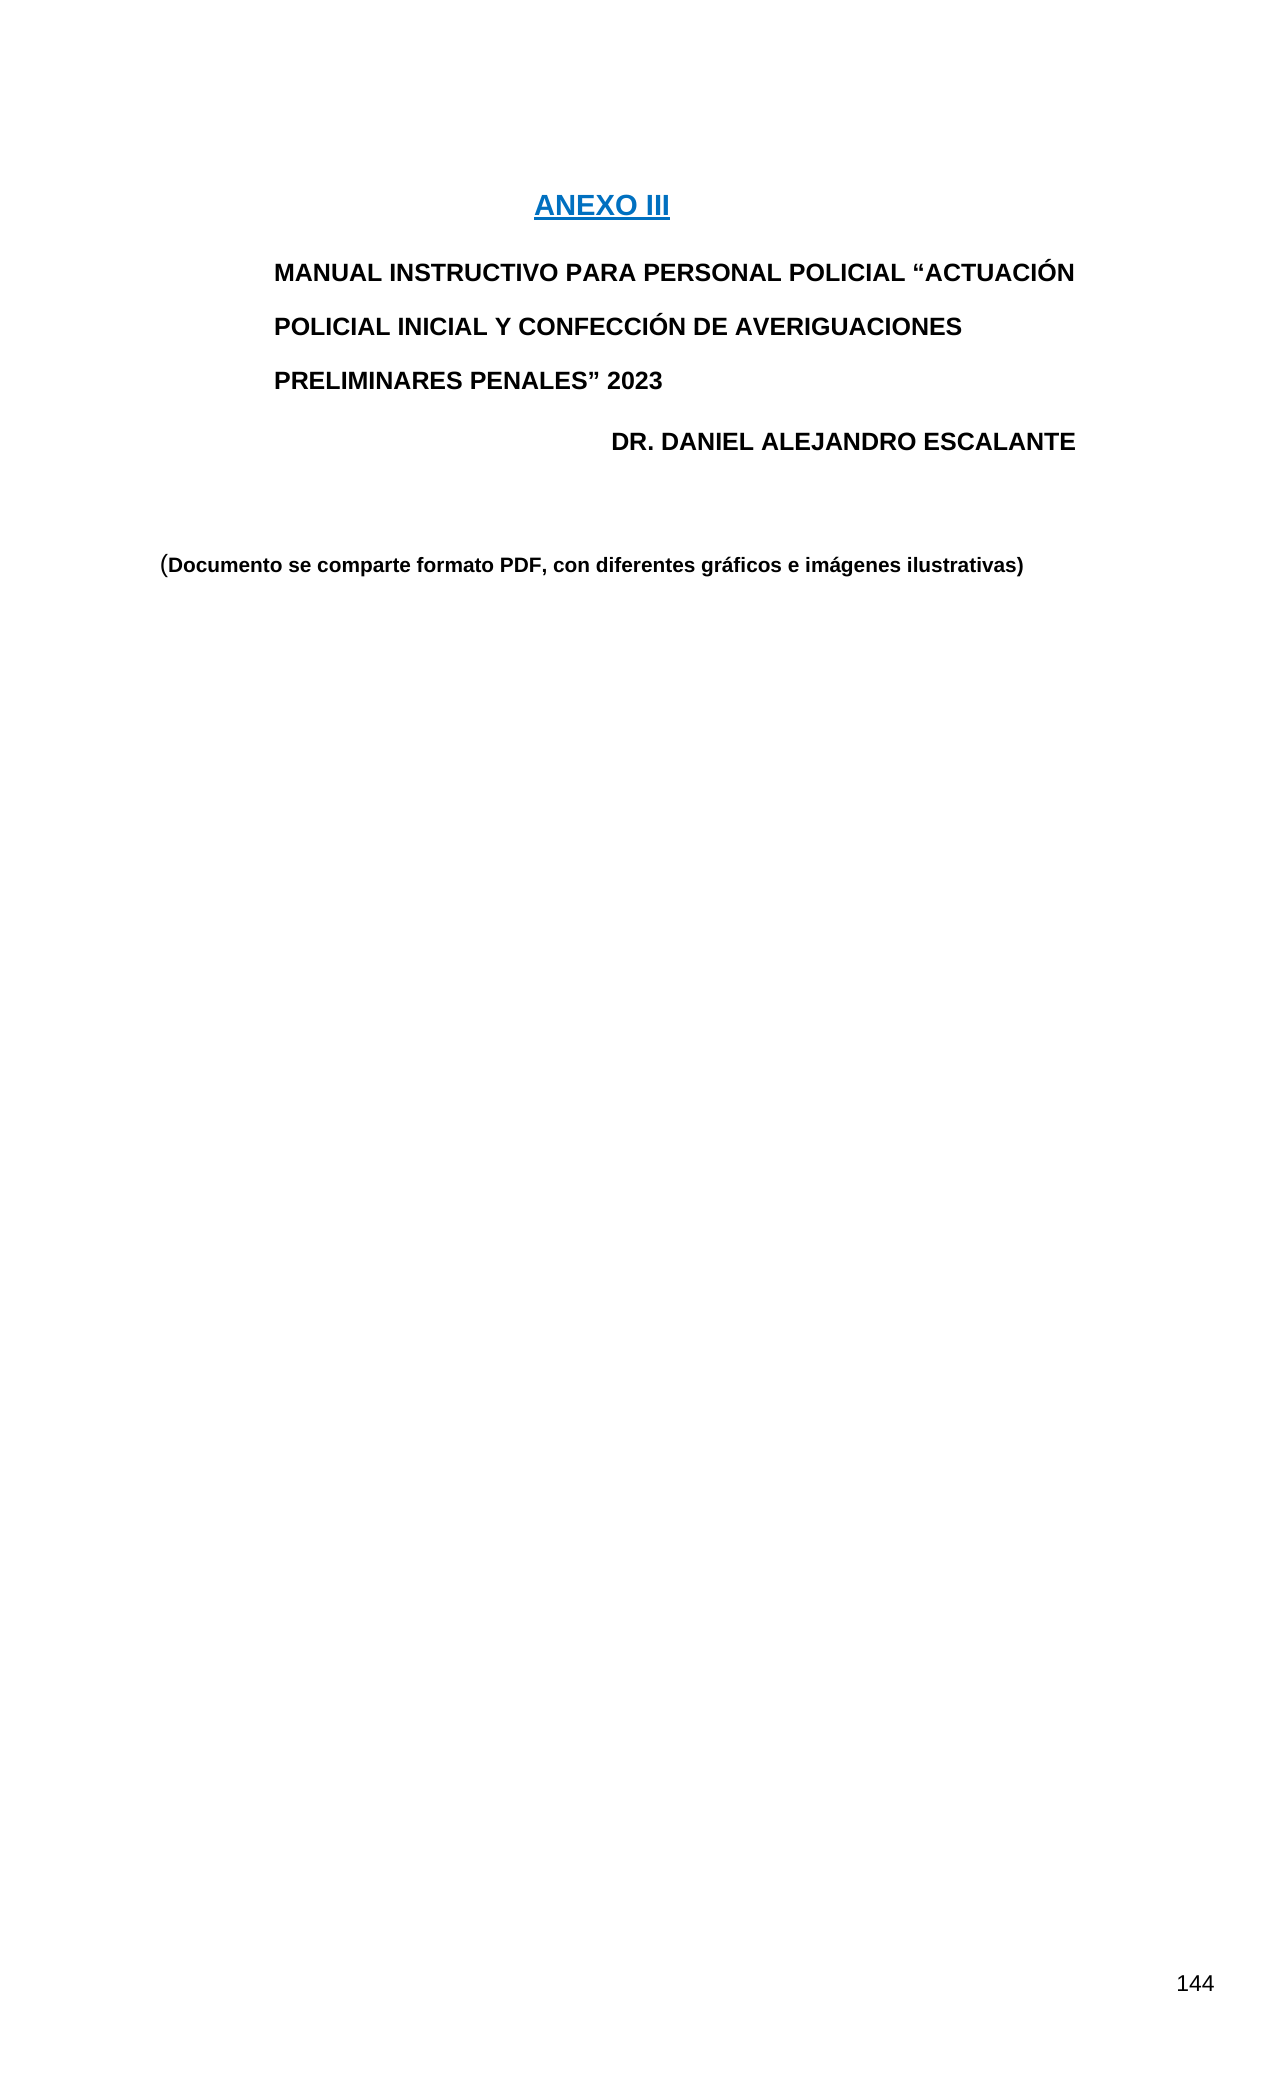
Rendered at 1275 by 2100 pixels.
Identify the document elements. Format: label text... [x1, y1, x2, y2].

subtitle ANEXO III [534, 188, 1204, 221]
subtitle (Documento se comparte formato PDF, con diferentes gráficos e imágenes ilustrativas) [159, 549, 1071, 578]
subtitle DR. DANIEL ALEJANDRO ESCALANTE [159, 427, 1130, 456]
subtitle MANUAL INSTRUCTIVO PARA PERSONAL POLICIAL “ACTUACIÓN POLICIAL INICIAL Y CONFECCIÓN DE AVERIGUACIONES PRELIMINARES PENALES” 2023 [274, 258, 1130, 395]
